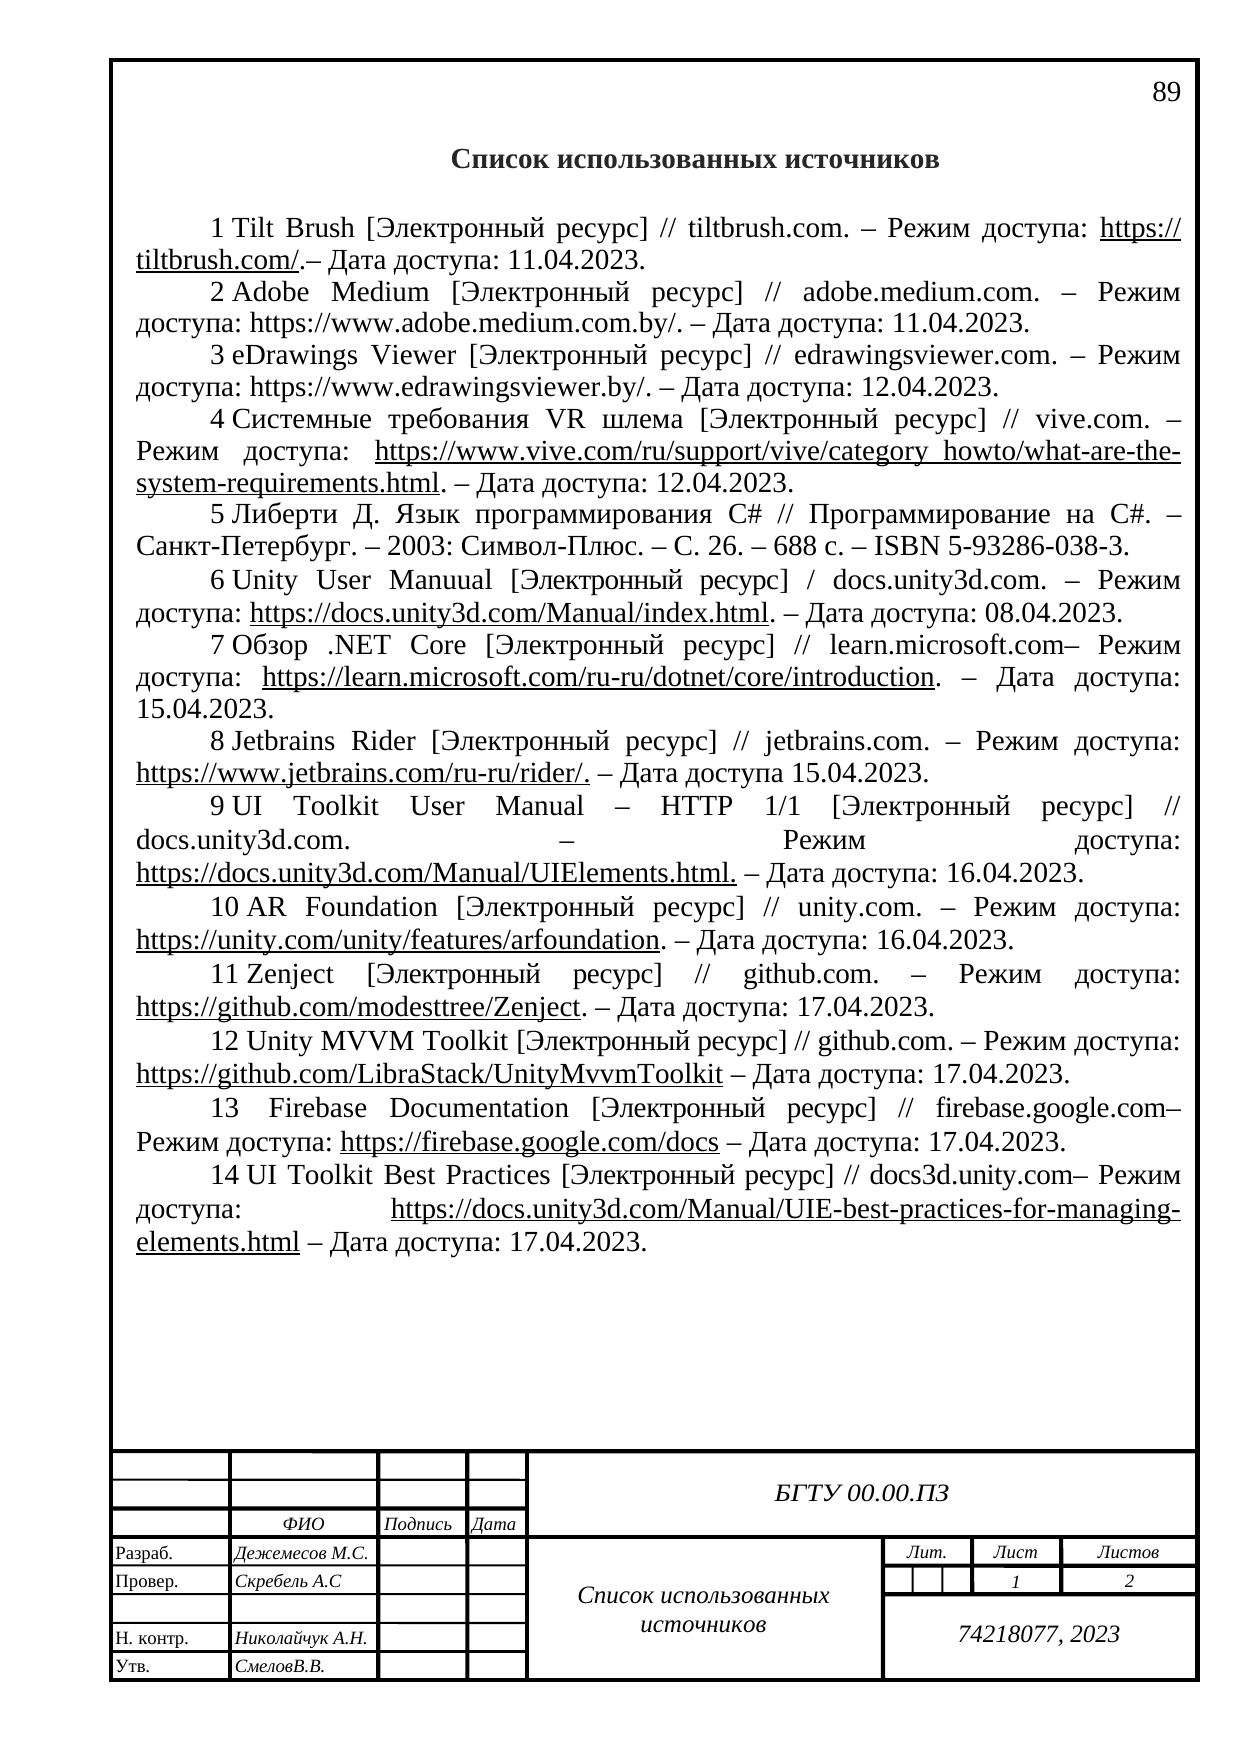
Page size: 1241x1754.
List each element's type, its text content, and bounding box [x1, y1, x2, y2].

list Либерти Д. Язык программирования C# // Программирование на C#. – Санкт-Петербург. – 2003: Символ-Плюс. – С. 26. – 688 с. – ISBN 5-93286-038-3. [136, 498, 1181, 562]
list eDrawings Viewer [Электронный ресурс] // edrawingsviewer.com. – Режим доступа: https://www.edrawingsviewer.by/. – Дата доступа: 12.04.2023. [136, 339, 1181, 403]
list Jetbrains Rider [Электронный ресурс] // jetbrains.com. – Режим доступа: https://www.jetbrains.com/ru-ru/rider/. – Дата доступа 15.04.2023. [136, 724, 1181, 788]
list Firebase Documentation [Электронный ресурс] // firebase.google.com– Режим доступа: https://firebase.google.com/docs – Дата доступа: 17.04.2023. [136, 1090, 1181, 1157]
list AR Foundation [Электронный ресурс] // unity.com. – Режим доступа: https://unity.com/unity/features/arfoundation. – Дата доступа: 16.04.2023. [136, 889, 1181, 956]
list Zenject [Электронный ресурс] // github.com. – Режим доступа: https://github.com/modesttree/Zenject. – Дата доступа: 17.04.2023. [136, 956, 1181, 1023]
list Обзор .NET Core [Электронный ресурс] // learn.microsoft.com– Режим доступа: https://learn.microsoft.com/ru-ru/dotnet/core/introduction. – Дата доступа: 15.04.2023. [136, 629, 1181, 724]
text Список использованных источников [136, 141, 1181, 174]
list Tilt Brush [Электронный ресурс] // tiltbrush.com. – Режим доступа: https:// tiltbrush.com/.– Дата доступа: 11.04.2023. [136, 212, 1181, 276]
list Системные требования VR шлема [Электронный ресурс] // vive.com. – Режим доступа: https://www.vive.com/ru/support/vive/category_howto/what-are-the-system-requirements.html. – Дата доступа: 12.04.2023. [136, 403, 1181, 498]
list Unity MVVM Toolkit [Электронный ресурс] // github.com. – Режим доступа: https://github.com/LibraStack/UnityMvvmToolkit – Дата доступа: 17.04.2023. [136, 1023, 1181, 1090]
list Adobe Medium [Электронный ресурс] // adobe.medium.com. – Режим доступа: https://www.adobe.medium.com.by/. – Дата доступа: 11.04.2023. [136, 276, 1181, 339]
list UI Toolkit Best Practices [Электронный ресурс] // docs3d.unity.com– Режим доступа: https://docs.unity3d.com/Manual/UIE-best-practices-for-managing-elements.html – Дата доступа: 17.04.2023. [136, 1157, 1181, 1258]
list UI Toolkit User Manual – HTTP 1/1 [Электронный ресурс] // docs.unity3d.com. – Режим доступа: https://docs.unity3d.com/Manual/UIElements.html. – Дата доступа: 16.04.2023. [136, 788, 1181, 889]
list Unity User Manuual [Электронный ресурс] / docs.unity3d.com. – Режим доступа: https://docs.unity3d.com/Manual/index.html. – Дата доступа: 08.04.2023. [136, 562, 1181, 629]
